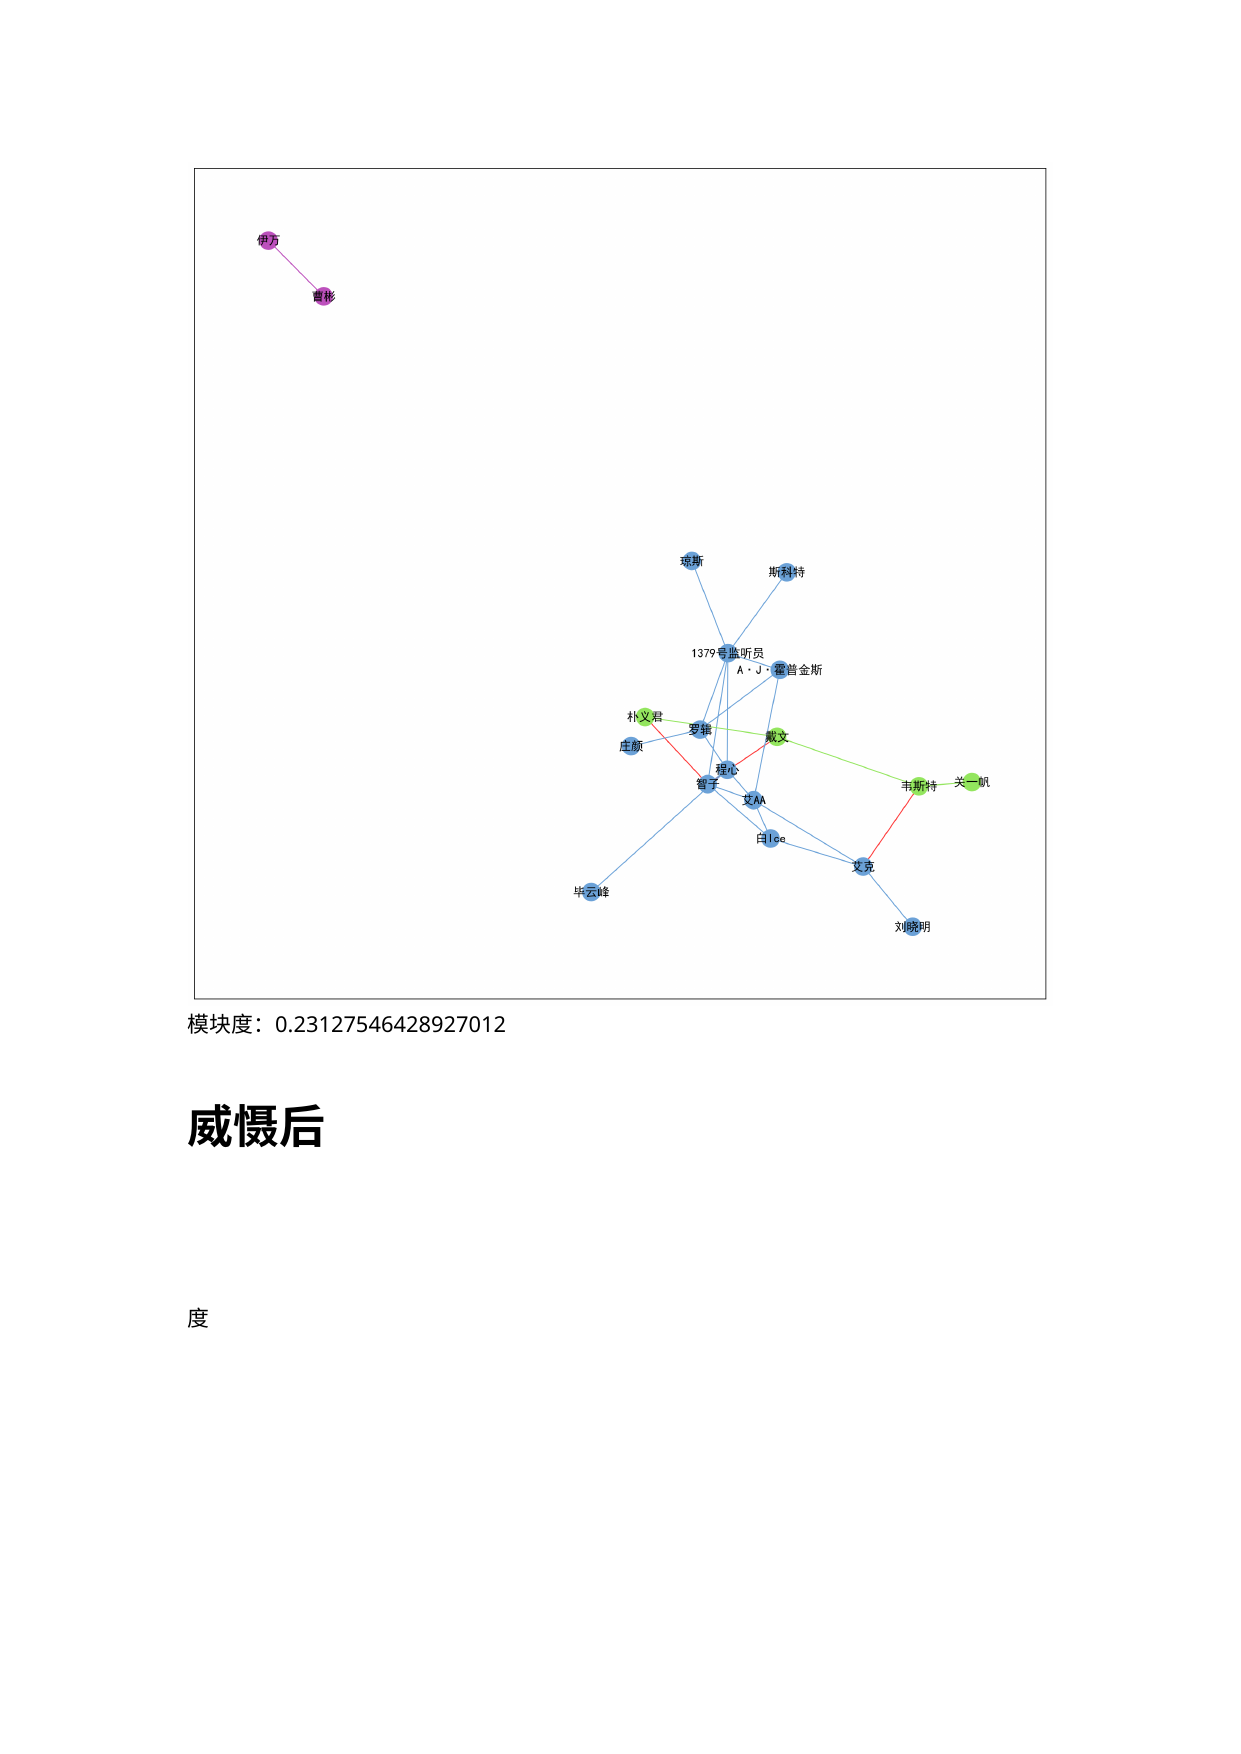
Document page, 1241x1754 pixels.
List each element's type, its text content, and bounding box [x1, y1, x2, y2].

text 模块度：0.23127546428927012 [187, 1007, 1053, 1039]
picture [187, 162, 1053, 1006]
text 度 [187, 1300, 1053, 1333]
subtitle 威慑后 [187, 1075, 1053, 1172]
